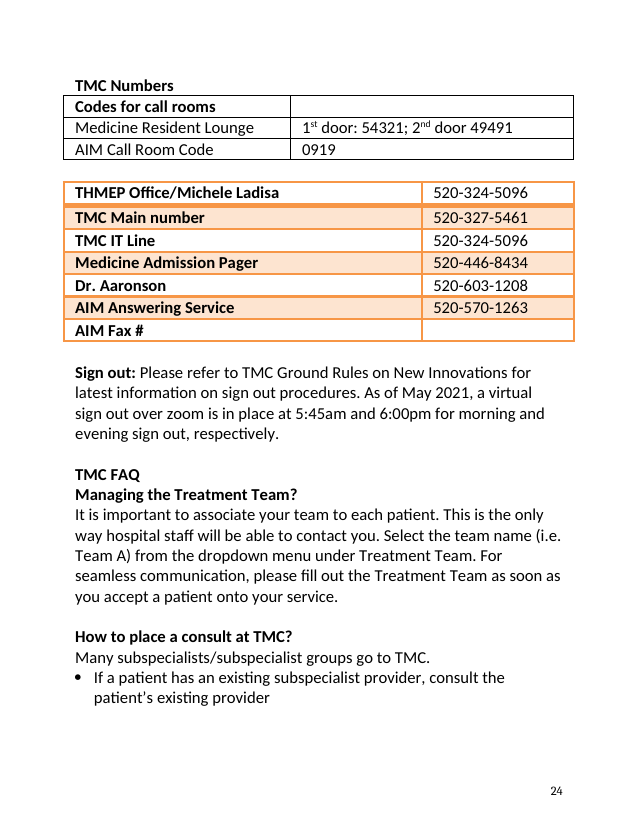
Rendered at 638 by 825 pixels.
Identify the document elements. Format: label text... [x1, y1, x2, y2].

text How to place a consult at TMC? [75, 627, 562, 647]
table_header [291, 96, 573, 117]
text It is important to associate your team to each patient. This is the only way hospital staff will be able to contact you. Select the team name (i.e. Team A) from the dropdown menu under Treatment Team. For seamless communication, please fill out the Treatment Team as soon as you accept a patient onto your service. [75, 505, 562, 606]
table_cell [423, 320, 573, 340]
table_cell 520-324-5096 [423, 230, 573, 251]
table_cell 1st door: 54321; 2nd door 49491 [291, 118, 573, 138]
table_header Codes for call rooms [64, 96, 290, 117]
text Sign out: Please refer to TMC Ground Rules on New Innovations for latest information on sign out procedures. As of May 2021, a virtual sign out over zoom is in place at 5:45am and 6:00pm for morning and evening sign out, respectively. [75, 362, 562, 444]
table_cell AIM Fax # [65, 320, 421, 340]
table_header 520-324-5096 [423, 183, 573, 203]
table_cell Medicine Admission Pager [65, 253, 421, 273]
text TMC FAQ [75, 464, 562, 484]
table_cell AIM Call Room Code [64, 139, 290, 159]
table_cell Medicine Resident Lounge [64, 118, 290, 138]
table_cell Dr. Aaronson [65, 275, 421, 295]
table_cell AIM Answering Service [65, 298, 421, 318]
table_header THMEP Office/Michele Ladisa [65, 183, 421, 203]
table_cell TMC IT Line [65, 230, 421, 251]
text Many subspecialists/subspecialist groups go to TMC. [75, 647, 562, 667]
table_cell TMC Main number [65, 208, 421, 228]
table_cell 0919 [291, 139, 573, 159]
text Managing the Treatment Team? [75, 484, 562, 505]
list If a patient has an existing subspecialist provider, consult the patient’s existing provider [75, 667, 562, 708]
table_cell 520-603-1208 [423, 275, 573, 295]
table_cell 520-327-5461 [423, 208, 573, 228]
table_cell 520-446-8434 [423, 253, 573, 273]
text TMC Numbers [75, 75, 562, 95]
table_cell 520-570-1263 [423, 298, 573, 318]
